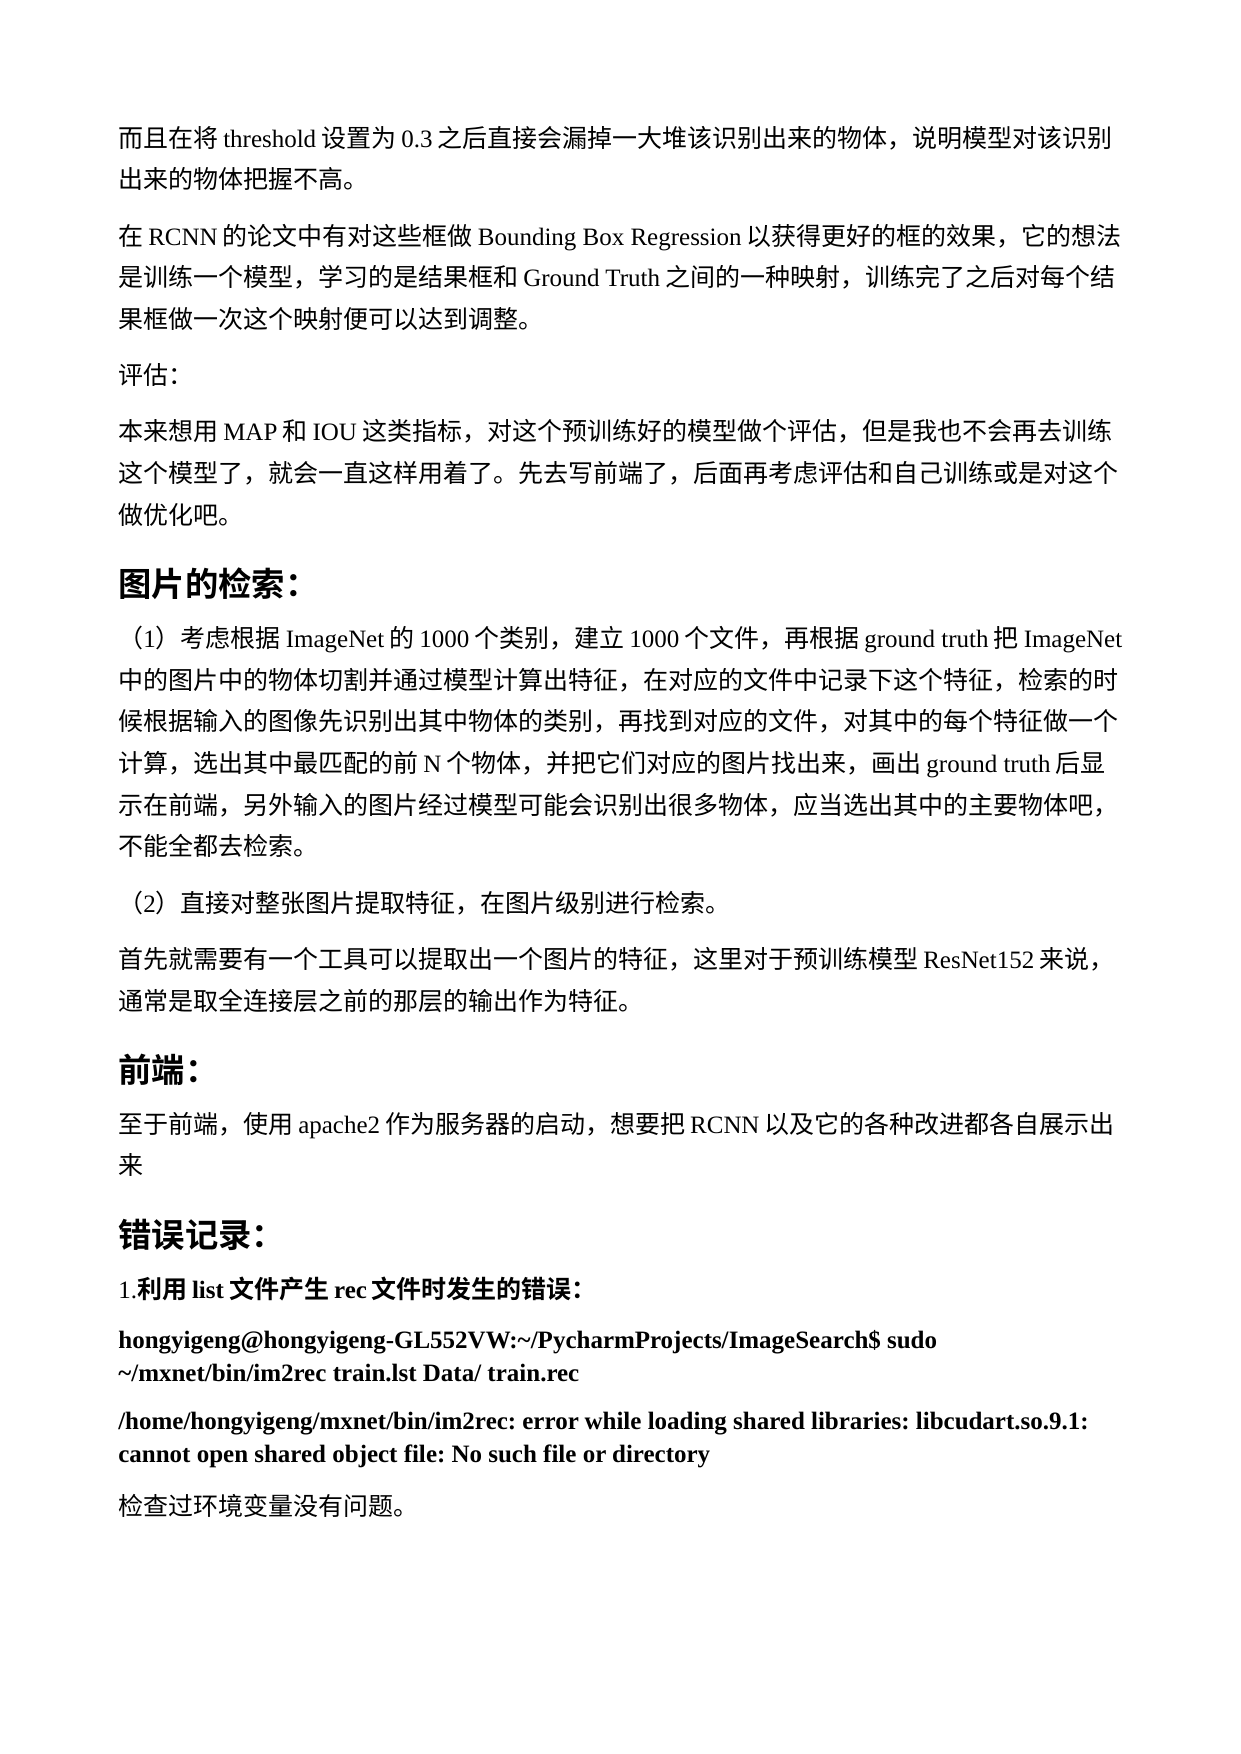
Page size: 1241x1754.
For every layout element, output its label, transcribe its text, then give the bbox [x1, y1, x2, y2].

text 评估： [118, 356, 1122, 392]
text hongyigeng@hongyigeng-GL552VW:~/PycharmProjects/ImageSearch$ sudo ~/mxnet/bin/im2rec train.lst Data/ train.rec [118, 1325, 1122, 1387]
subtitle 图片的检索： [118, 558, 1122, 606]
subtitle 错误记录： [118, 1208, 1122, 1257]
text 在RCNN的论文中有对这些框做Bounding Box Regression以获得更好的框的效果，它的想法是训练一个模型，学习的是结果框和Ground Truth之间的一种映射，训练完了之后对每个结果框做一次这个映射便可以达到调整。 [118, 216, 1122, 336]
text 本来想用MAP和IOU这类指标，对这个预训练好的模型做个评估，但是我也不会再去训练这个模型了，就会一直这样用着了。先去写前端了，后面再考虑评估和自己训练或是对这个做优化吧。 [118, 412, 1122, 531]
subtitle 前端： [118, 1043, 1122, 1092]
text 检查过环境变量没有问题。 [118, 1487, 1122, 1523]
text 1.利用list文件产生rec文件时发生的错误： [118, 1269, 1122, 1305]
text /home/hongyigeng/mxnet/bin/im2rec: error while loading shared libraries: libcudart.so.9.1: cannot open shared object file: No such file or directory [118, 1406, 1122, 1468]
text 首先就需要有一个工具可以提取出一个图片的特征，这里对于预训练模型ResNet152来说，通常是取全连接层之前的那层的输出作为特征。 [118, 939, 1122, 1017]
list （1）考虑根据ImageNet的1000个类别，建立1000个文件，再根据ground truth把ImageNet中的图片中的物体切割并通过模型计算出特征，在对应的文件中记录下这个特征，检索的时候根据输入的图像先识别出其中物体的类别，再找到对应的文件，对其中的每个特征做一个计算，选出其中最匹配的前N个物体，并把它们对应的图片找出来，画出ground truth后显示在前端，另外输入的图片经过模型可能会识别出很多物体，应当选出其中的主要物体吧，不能全都去检索。 [118, 618, 1122, 863]
text 而且在将threshold设置为0.3之后直接会漏掉一大堆该识别出来的物体，说明模型对该识别出来的物体把握不高。 [118, 118, 1122, 196]
text （2）直接对整张图片提取特征，在图片级别进行检索。 [118, 883, 1122, 919]
text 至于前端，使用apache2作为服务器的启动，想要把RCNN以及它的各种改进都各自展示出来 [118, 1104, 1122, 1182]
